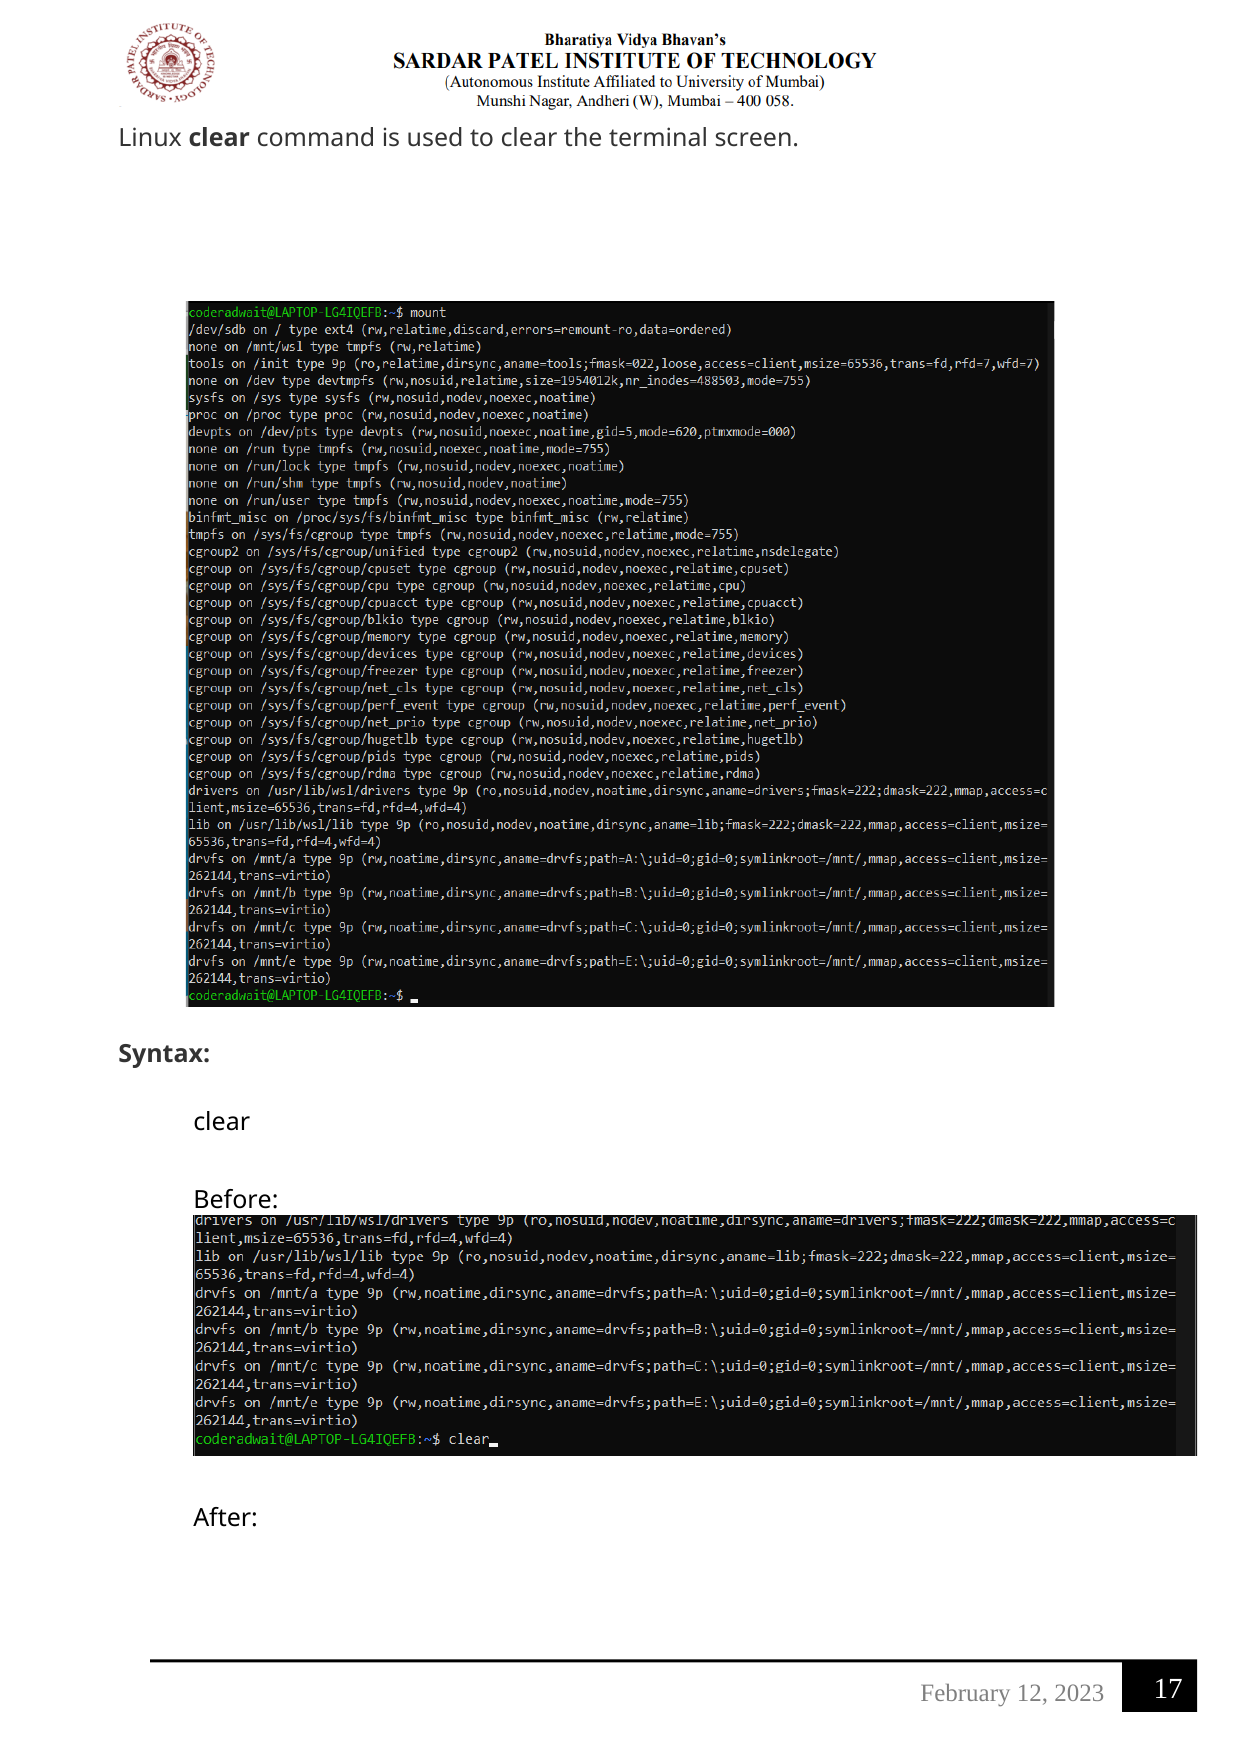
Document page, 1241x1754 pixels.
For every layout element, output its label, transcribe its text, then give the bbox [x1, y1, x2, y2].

text After: [193, 1494, 1122, 1533]
picture [193, 1215, 1198, 1456]
picture [118, 0, 1123, 120]
text Linux clear command is used to clear the terminal screen. [118, 120, 1122, 154]
text clear [193, 1098, 1122, 1138]
text Before: [193, 1177, 1122, 1215]
picture [185, 301, 1055, 1007]
